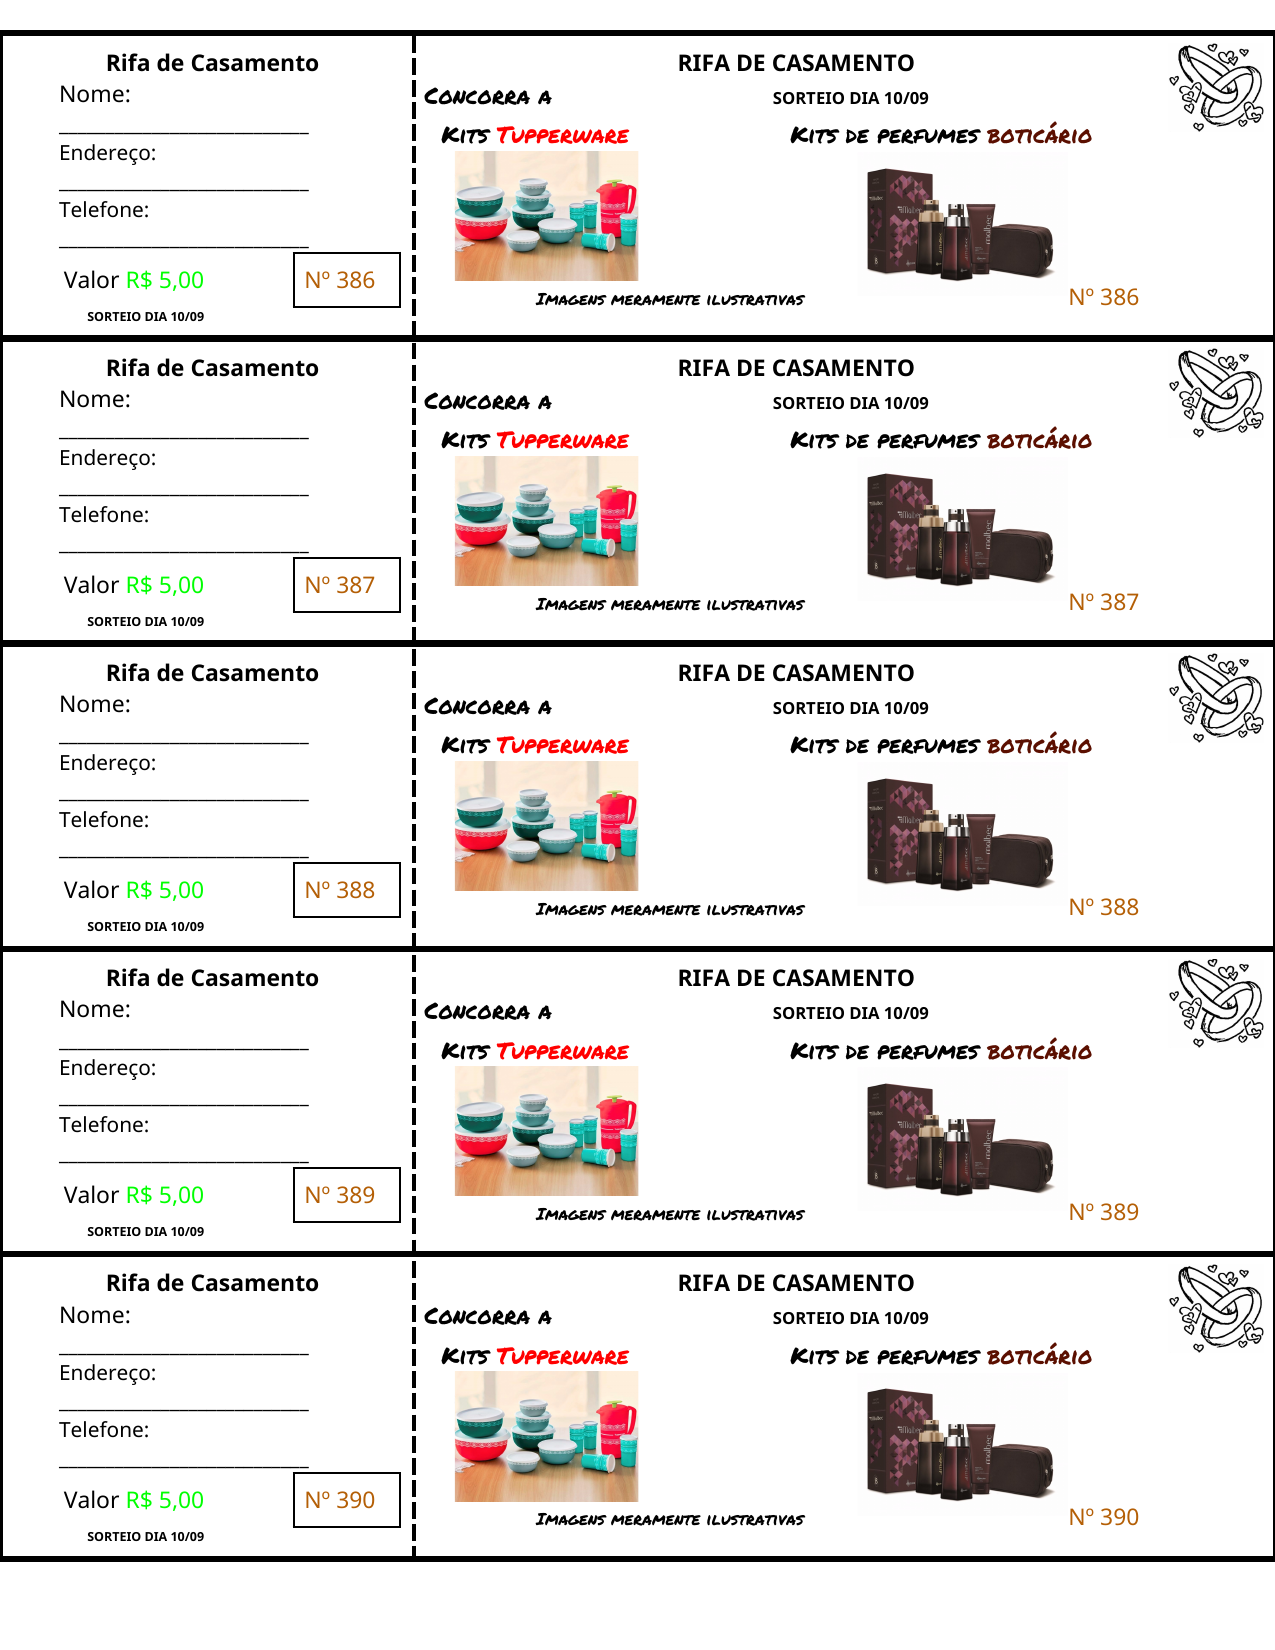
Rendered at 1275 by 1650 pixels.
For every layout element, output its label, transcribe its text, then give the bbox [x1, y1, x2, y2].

table_cell Rifa de Casamento Nome: ___________________________ Endereço: ___________________________ Telefone: ___________________________ SORTEIO DIA 10/09 [3, 1257, 414, 1556]
picture [1168, 43, 1264, 132]
picture [857, 457, 1069, 601]
table_header Rifa de Casamento Nome: ___________________________ Endereço: ___________________________ Telefone: ___________________________ SORTEIO DIA 10/09 [3, 36, 414, 335]
table_cell Rifa de Casamento Nome: ___________________________ Endereço: ___________________________ Telefone: ___________________________ SORTEIO DIA 10/09 [3, 952, 414, 1251]
table_cell RIFA DE CASAMENTO Concorra a SORTEIO DIA 10/09 Kits Tupperware Kits de perfumes boticário Imagens meramente ilustrativas Nº 388 [414, 647, 1273, 946]
table_cell Rifa de Casamento Nome: ___________________________ Endereço: ___________________________ Telefone: ___________________________ SORTEIO DIA 10/09 [3, 647, 414, 946]
table_cell RIFA DE CASAMENTO Concorra a SORTEIO DIA 10/09 Kits Tupperware Kits de perfumes boticário Imagens meramente ilustrativas Nº 389 [414, 952, 1273, 1251]
picture [857, 762, 1069, 906]
picture [857, 1067, 1069, 1211]
picture [454, 456, 639, 586]
picture [857, 1373, 1069, 1516]
picture [454, 761, 639, 891]
picture [454, 1066, 639, 1196]
picture [1168, 653, 1264, 743]
table_header RIFA DE CASAMENTO Concorra a SORTEIO DIA 10/09 Kits Tupperware Kits de perfumes boticário Imagens meramente ilustrativas Nº 386 [414, 36, 1273, 335]
picture [1168, 1264, 1264, 1353]
table_cell Rifa de Casamento Nome: ___________________________ Endereço: ___________________________ Telefone: ___________________________ SORTEIO DIA 10/09 [3, 342, 414, 640]
table_cell RIFA DE CASAMENTO Concorra a SORTEIO DIA 10/09 Kits Tupperware Kits de perfumes boticário Imagens meramente ilustrativas Nº 390 [414, 1257, 1273, 1556]
picture [454, 151, 639, 281]
picture [1168, 348, 1264, 438]
table_cell RIFA DE CASAMENTO Concorra a SORTEIO DIA 10/09 Kits Tupperware Kits de perfumes boticário Imagens meramente ilustrativas Nº 387 [414, 342, 1273, 640]
picture [857, 152, 1069, 296]
picture [454, 1371, 639, 1502]
picture [1168, 959, 1264, 1048]
